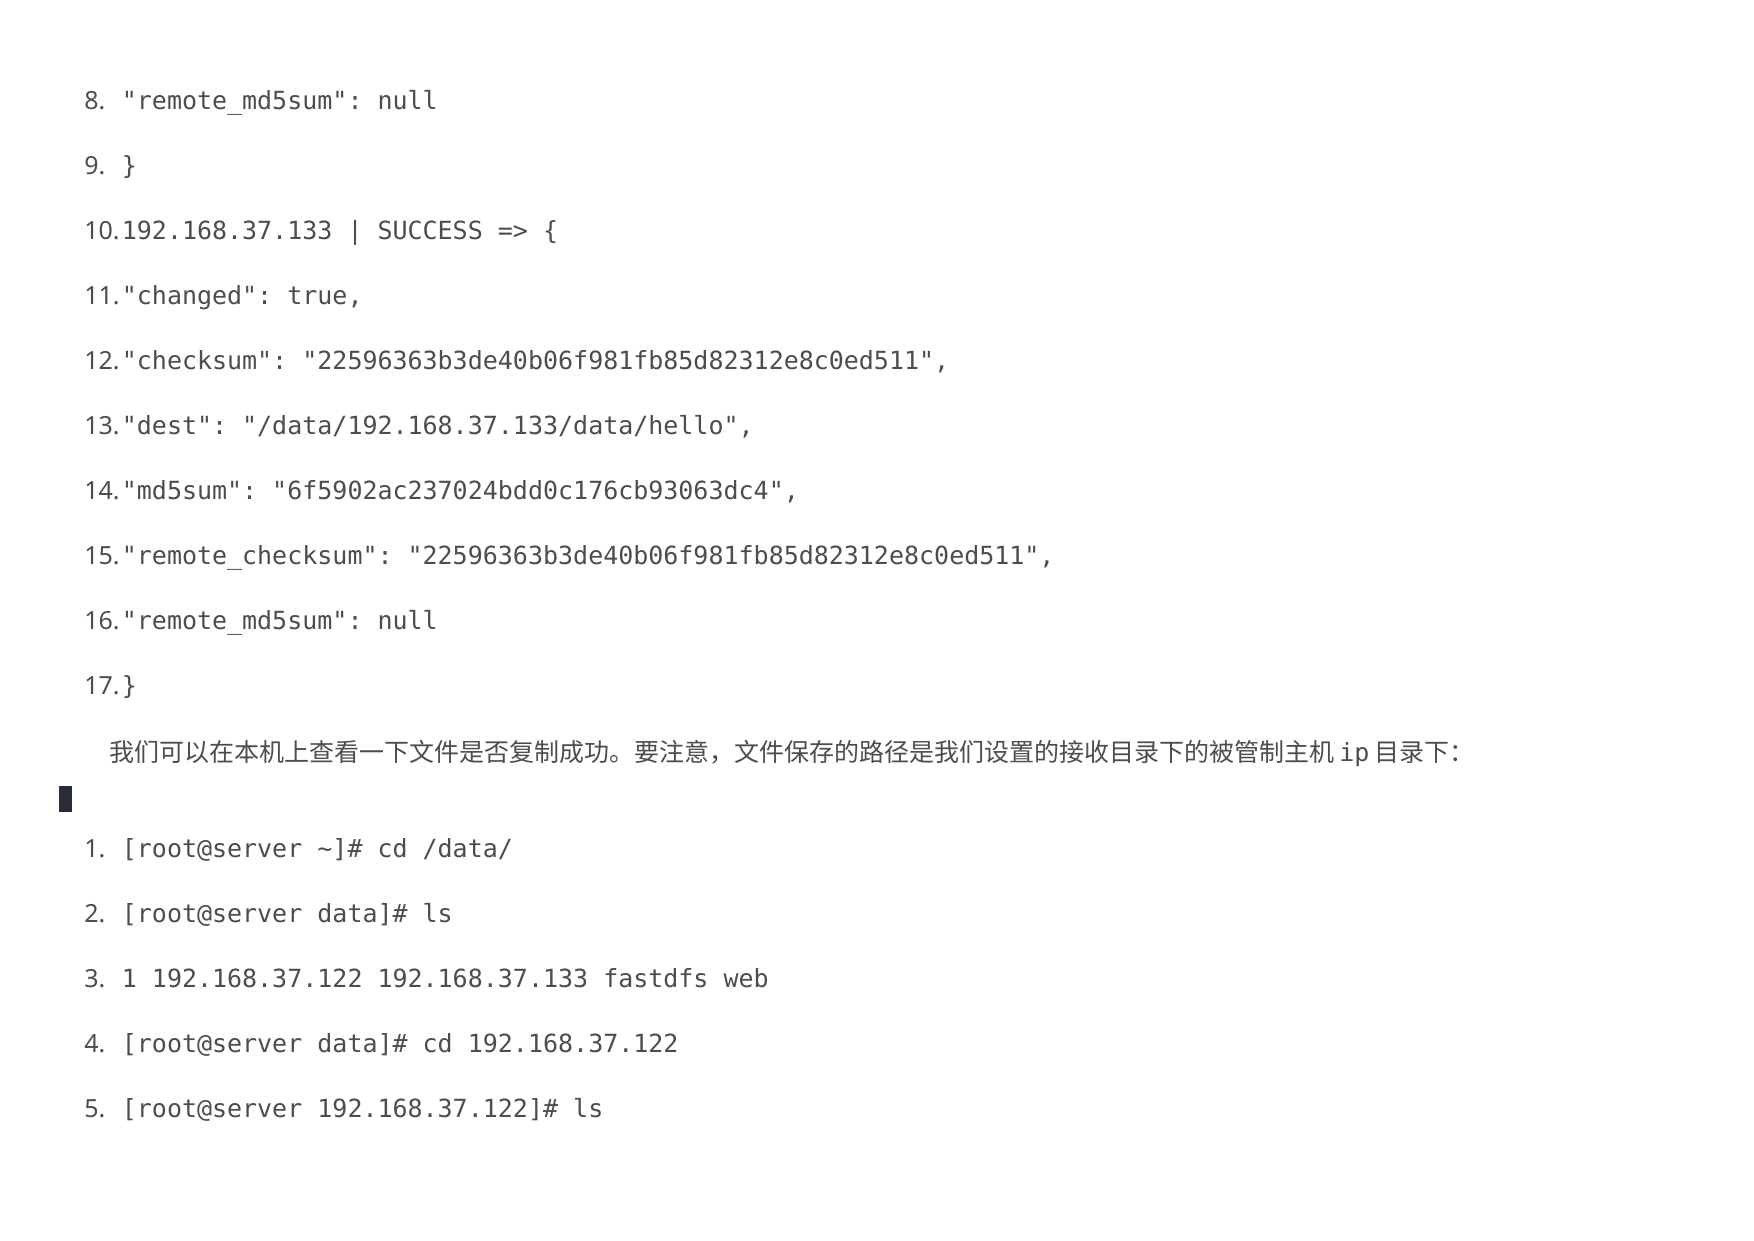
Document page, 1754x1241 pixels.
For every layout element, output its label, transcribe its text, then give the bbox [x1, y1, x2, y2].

list [root@server ~]# cd /data/ [84, 815, 1695, 880]
list [root@server data]# ls [84, 880, 1695, 945]
list } [84, 133, 1695, 198]
text 我们可以在本机上查看一下文件是否复制成功。要注意，文件保存的路径是我们设置的接收目录下的被管制主机ip目录下： [59, 718, 1695, 783]
list "remote_md5sum": null [84, 588, 1695, 653]
list "changed": true, [84, 263, 1695, 328]
list [root@server 192.168.37.122]# ls [84, 1075, 1695, 1140]
list "remote_checksum": "22596363b3de40b06f981fb85d82312e8c0ed511", [84, 523, 1695, 588]
list "md5sum": "6f5902ac237024bdd0c176cb93063dc4", [84, 458, 1695, 523]
list "dest": "/data/192.168.37.133/data/hello", [84, 393, 1695, 458]
list "remote_md5sum": null [84, 68, 1695, 133]
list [84, 328, 1695, 393]
list } [84, 653, 1695, 718]
list [root@server data]# cd 192.168.37.122 [84, 1010, 1695, 1075]
list 192.168.37.133 | SUCCESS => { [84, 198, 1695, 263]
list 1 192.168.37.122 192.168.37.133 fastdfs web [84, 945, 1695, 1010]
